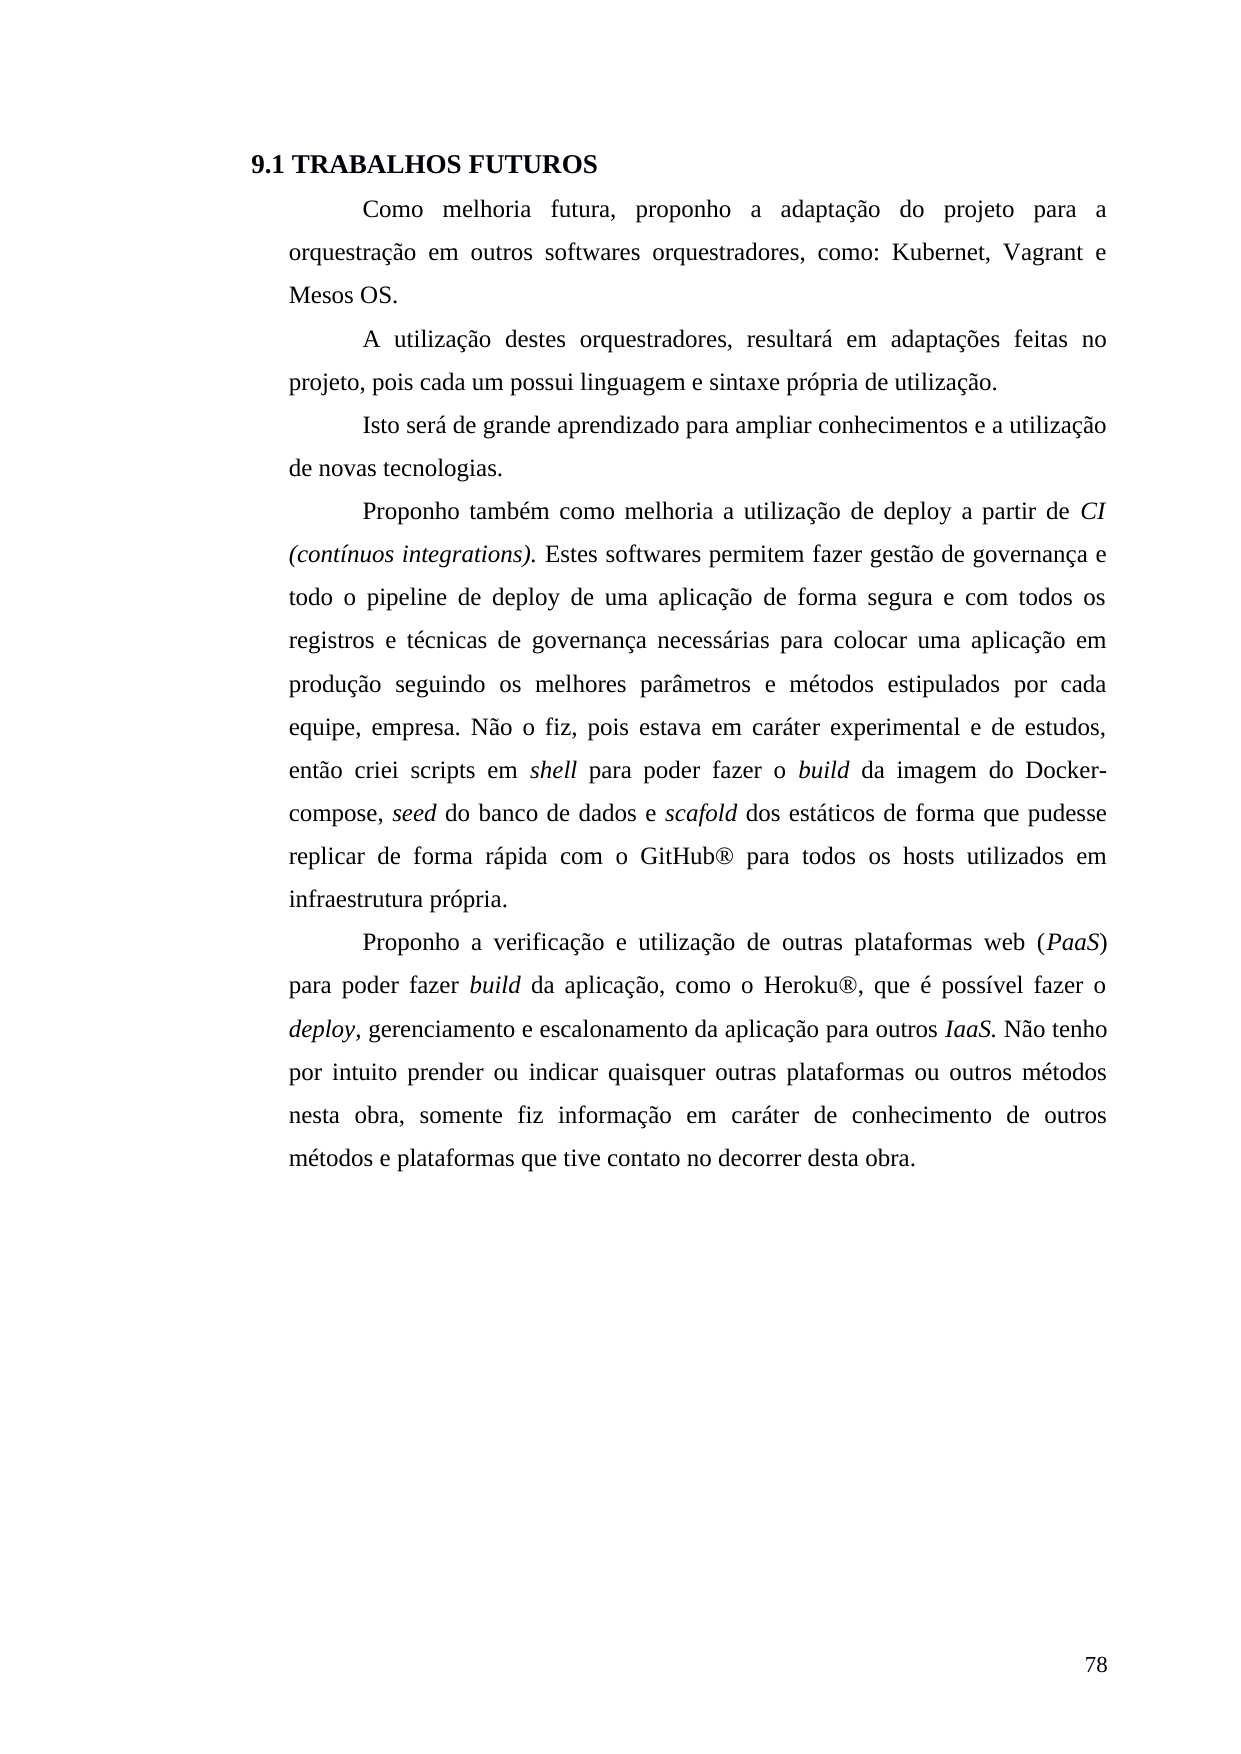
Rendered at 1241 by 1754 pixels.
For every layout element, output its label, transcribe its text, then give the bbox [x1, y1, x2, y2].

text Isto será de grande aprendizado para ampliar conhecimentos e a utilização de novas tecnologias. [288, 410, 1107, 482]
text Proponho também como melhoria a utilização de deploy a partir de CI (contínuos integrations). Estes softwares permitem fazer gestão de governança e todo o pipeline de deploy de uma aplicação de forma segura e com todos os registros e técnicas de governança necessárias para colocar uma aplicação em produção seguindo os melhores parâmetros e métodos estipulados por cada equipe, empresa. Não o fiz, pois estava em caráter experimental e de estudos, então criei scripts em shell para poder fazer o build da imagem do Docker-compose, seed do banco de dados e scafold dos estáticos de forma que pudesse replicar de forma rápida com o GitHub® para todos os hosts utilizados em infraestrutura própria. [288, 496, 1107, 913]
text Como melhoria futura, proponho a adaptação do projeto para a orquestração em outros softwares orquestradores, como: Kubernet, Vagrant e Mesos OS. [288, 194, 1107, 309]
text 9.1 TRABALHOS FUTUROS [177, 148, 1107, 179]
text Proponho a verificação e utilização de outras plataformas web (PaaS) para poder fazer build da aplicação, como o Heroku®, que é possível fazer o deploy, gerenciamento e escalonamento da aplicação para outros IaaS. Não tenho por intuito prender ou indicar quaisquer outras plataformas ou outros métodos nesta obra, somente fiz informação em caráter de conhecimento de outros métodos e plataformas que tive contato no decorrer desta obra. [288, 927, 1107, 1172]
text A utilização destes orquestradores, resultará em adaptações feitas no projeto, pois cada um possui linguagem e sintaxe própria de utilização. [288, 324, 1107, 396]
